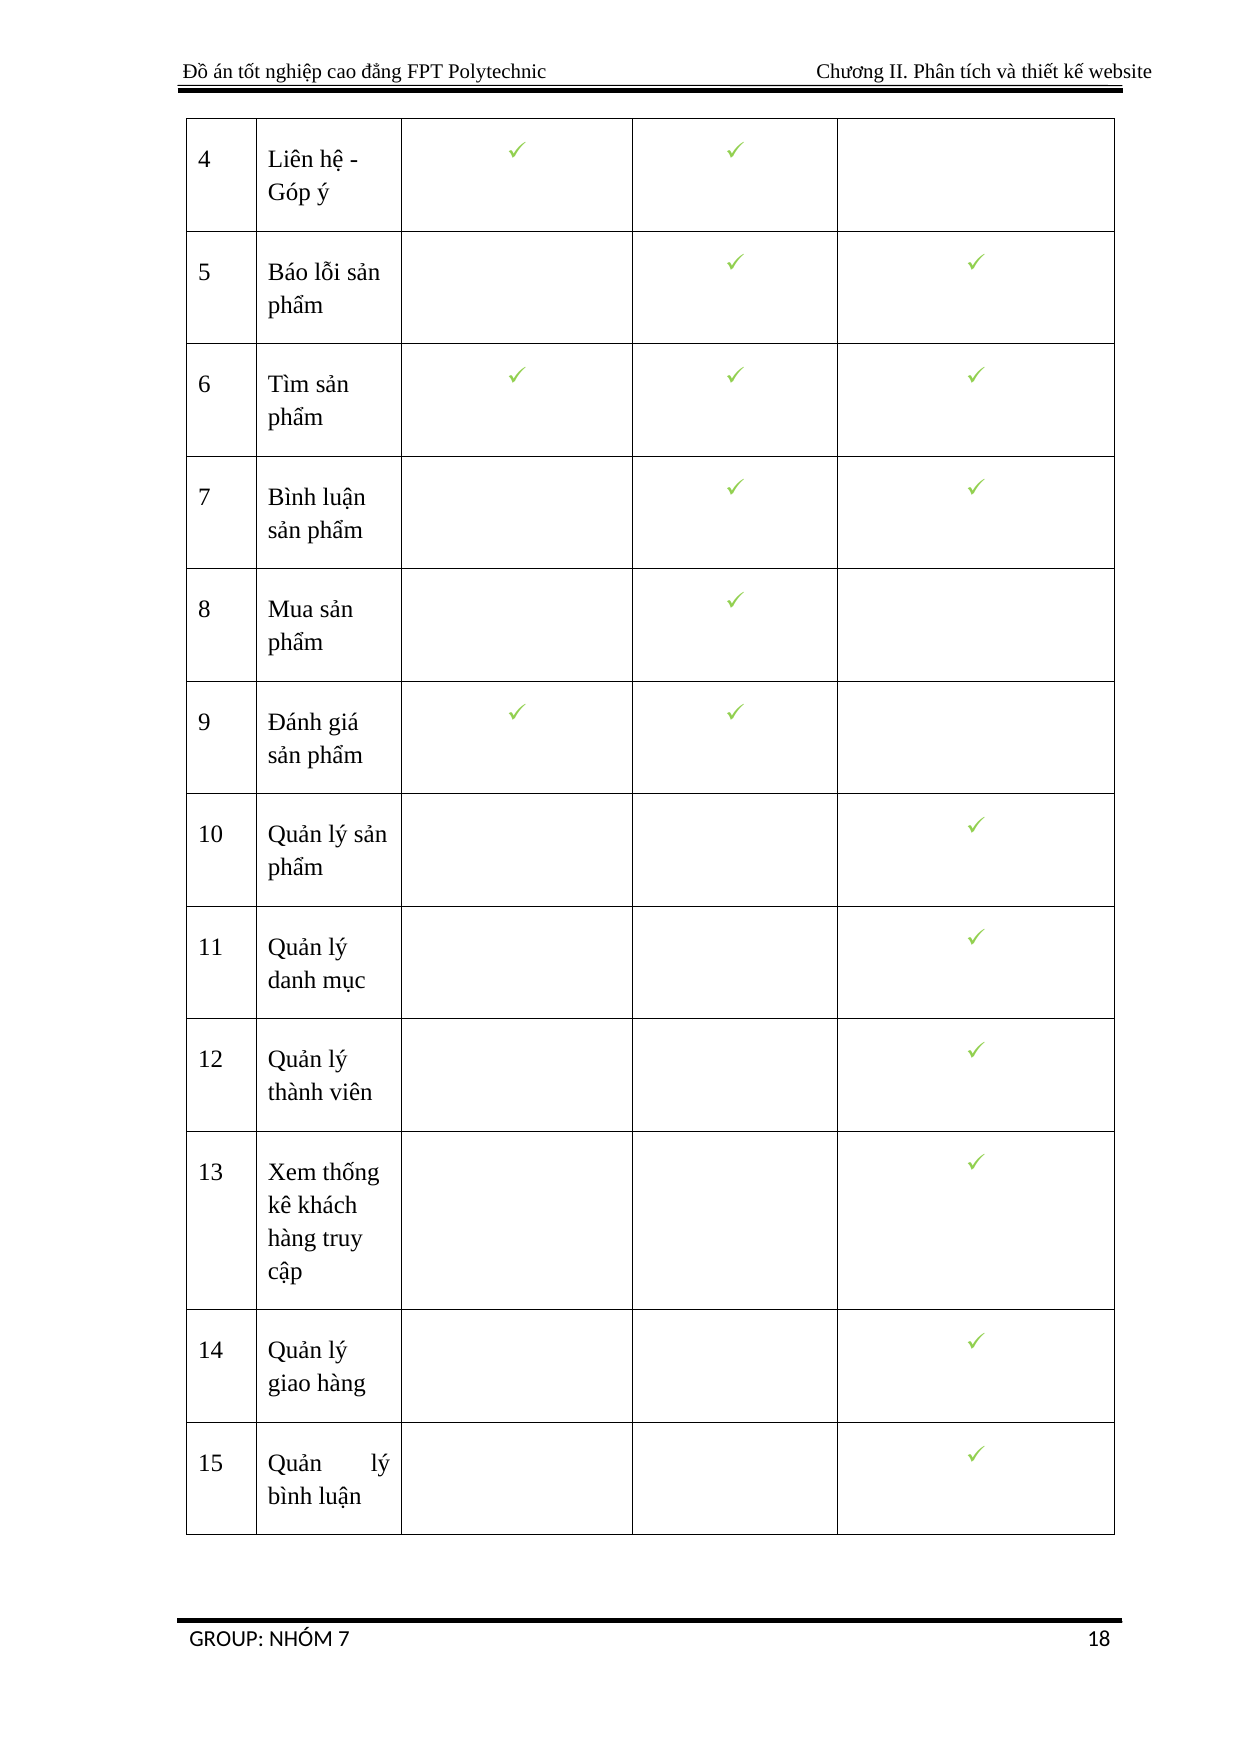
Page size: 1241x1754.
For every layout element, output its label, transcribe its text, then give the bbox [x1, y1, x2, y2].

table_cell [633, 344, 837, 456]
table_cell [402, 682, 632, 793]
table_cell Quản lý danh mục [257, 907, 401, 1018]
table_cell [402, 794, 632, 906]
table_cell 15 [187, 1423, 256, 1534]
table_cell [633, 682, 837, 793]
table_cell [633, 457, 837, 568]
table_cell Quản lý bình luận [257, 1423, 401, 1534]
table_cell [838, 794, 1114, 906]
table_cell 7 [187, 457, 256, 568]
table_cell Quản lý thành viên [257, 1019, 401, 1131]
table_cell [402, 569, 632, 681]
table_cell [838, 1310, 1114, 1422]
table_cell 9 [187, 682, 256, 793]
table_cell [633, 232, 837, 343]
table_cell [633, 1310, 837, 1422]
table_cell [402, 1019, 632, 1131]
table_cell 12 [187, 1019, 256, 1131]
table_cell 11 [187, 907, 256, 1018]
table_cell [838, 682, 1114, 793]
table_cell [838, 457, 1114, 568]
table_cell [402, 119, 632, 231]
table_cell [633, 569, 837, 681]
table_cell [838, 1019, 1114, 1131]
table_cell [402, 457, 632, 568]
table_cell [838, 1423, 1114, 1534]
table_cell 14 [187, 1310, 256, 1422]
table_cell Đánh giá sản phẩm [257, 682, 401, 793]
table_cell [633, 794, 837, 906]
table_cell Liên hệ - Góp ý [257, 119, 401, 231]
table_cell Quản lý giao hàng [257, 1310, 401, 1422]
table_cell 4 [187, 119, 256, 231]
table_cell Báo lỗi sản phẩm [257, 232, 401, 343]
table_cell 6 [187, 344, 256, 456]
table_cell [402, 907, 632, 1018]
table_cell [633, 1423, 837, 1534]
table_cell [838, 232, 1114, 343]
table_cell [633, 1132, 837, 1309]
table_cell Quản lý sản phẩm [257, 794, 401, 906]
table_cell Mua sản phẩm [257, 569, 401, 681]
table_cell Tìm sản phẩm [257, 344, 401, 456]
table_cell 8 [187, 569, 256, 681]
table_cell [838, 1132, 1114, 1309]
table_cell [838, 119, 1114, 231]
table_cell [402, 232, 632, 343]
table_cell [402, 1132, 632, 1309]
table_cell 10 [187, 794, 256, 906]
table_cell [402, 1310, 632, 1422]
table_cell 5 [187, 232, 256, 343]
table_cell Xem thống kê khách hàng truy cập [257, 1132, 401, 1309]
table_cell [633, 1019, 837, 1131]
table_cell [633, 907, 837, 1018]
table_cell [838, 907, 1114, 1018]
table_cell [402, 344, 632, 456]
table_cell Bình luận sản phẩm [257, 457, 401, 568]
table_cell [633, 119, 837, 231]
table_cell [838, 344, 1114, 456]
table_cell [838, 569, 1114, 681]
table_cell 13 [187, 1132, 256, 1309]
table_cell [402, 1423, 632, 1534]
